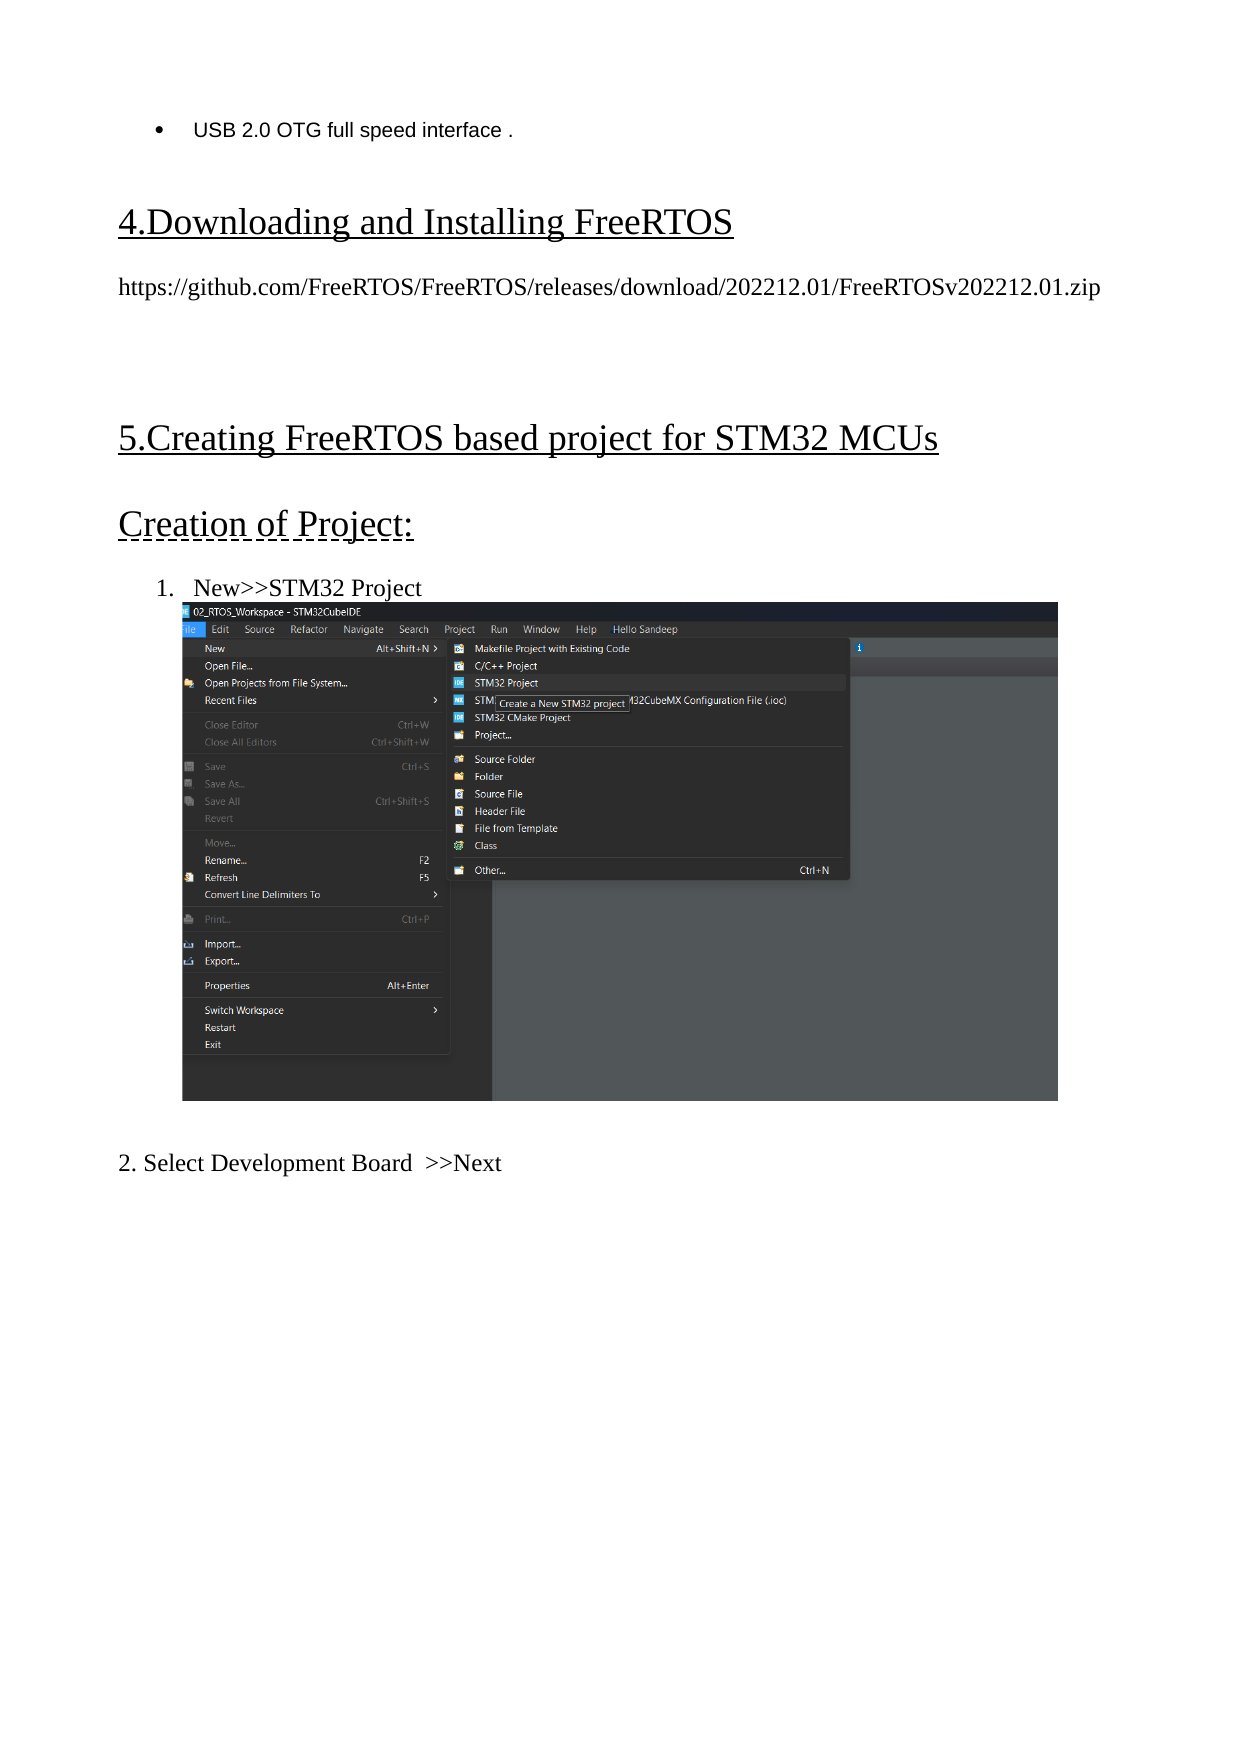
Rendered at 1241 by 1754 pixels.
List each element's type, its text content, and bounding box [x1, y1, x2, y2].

text 2. Select Development Board >>Next [118, 1148, 1122, 1177]
text https://github.com/FreeRTOS/FreeRTOS/releases/download/202212.01/FreeRTOSv202212.01.zip [118, 272, 1122, 300]
list New>>STM32 Project [156, 573, 1122, 602]
picture [182, 602, 1058, 1101]
text 4.Downloading and Installing FreeRTOS [118, 200, 1122, 243]
text Creation of Project: [118, 502, 1122, 545]
list USB 2.0 OTG full speed interface . [156, 118, 1122, 142]
text 5.Creating FreeRTOS based project for STM32 MCUs [118, 415, 1122, 458]
